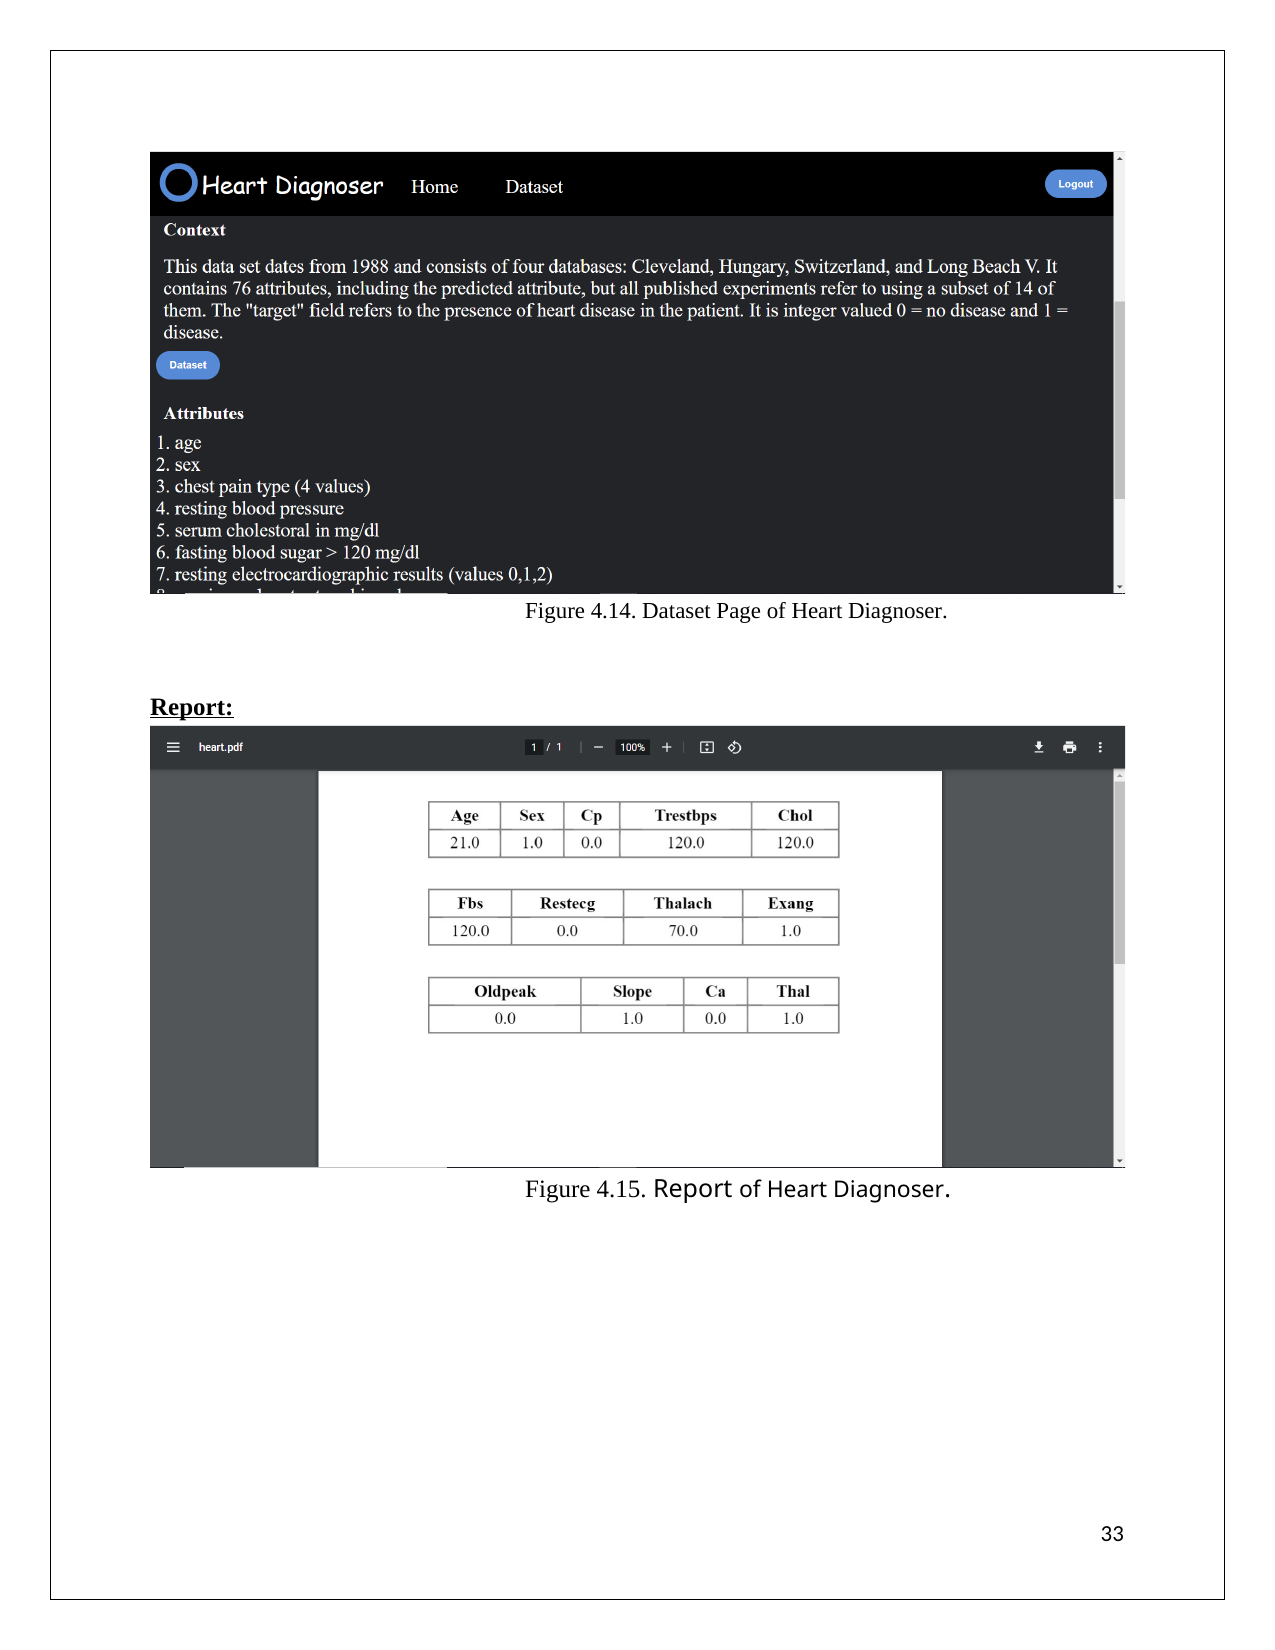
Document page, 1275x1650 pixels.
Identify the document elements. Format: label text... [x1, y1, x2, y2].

text Figure 4.15. Report of Heart Diagnoser. [150, 1171, 1123, 1205]
picture [150, 150, 1125, 594]
text Report: [150, 692, 1123, 721]
picture [150, 724, 1125, 1168]
text Figure 4.14. Dataset Page of Heart Diagnoser. [450, 597, 1123, 624]
